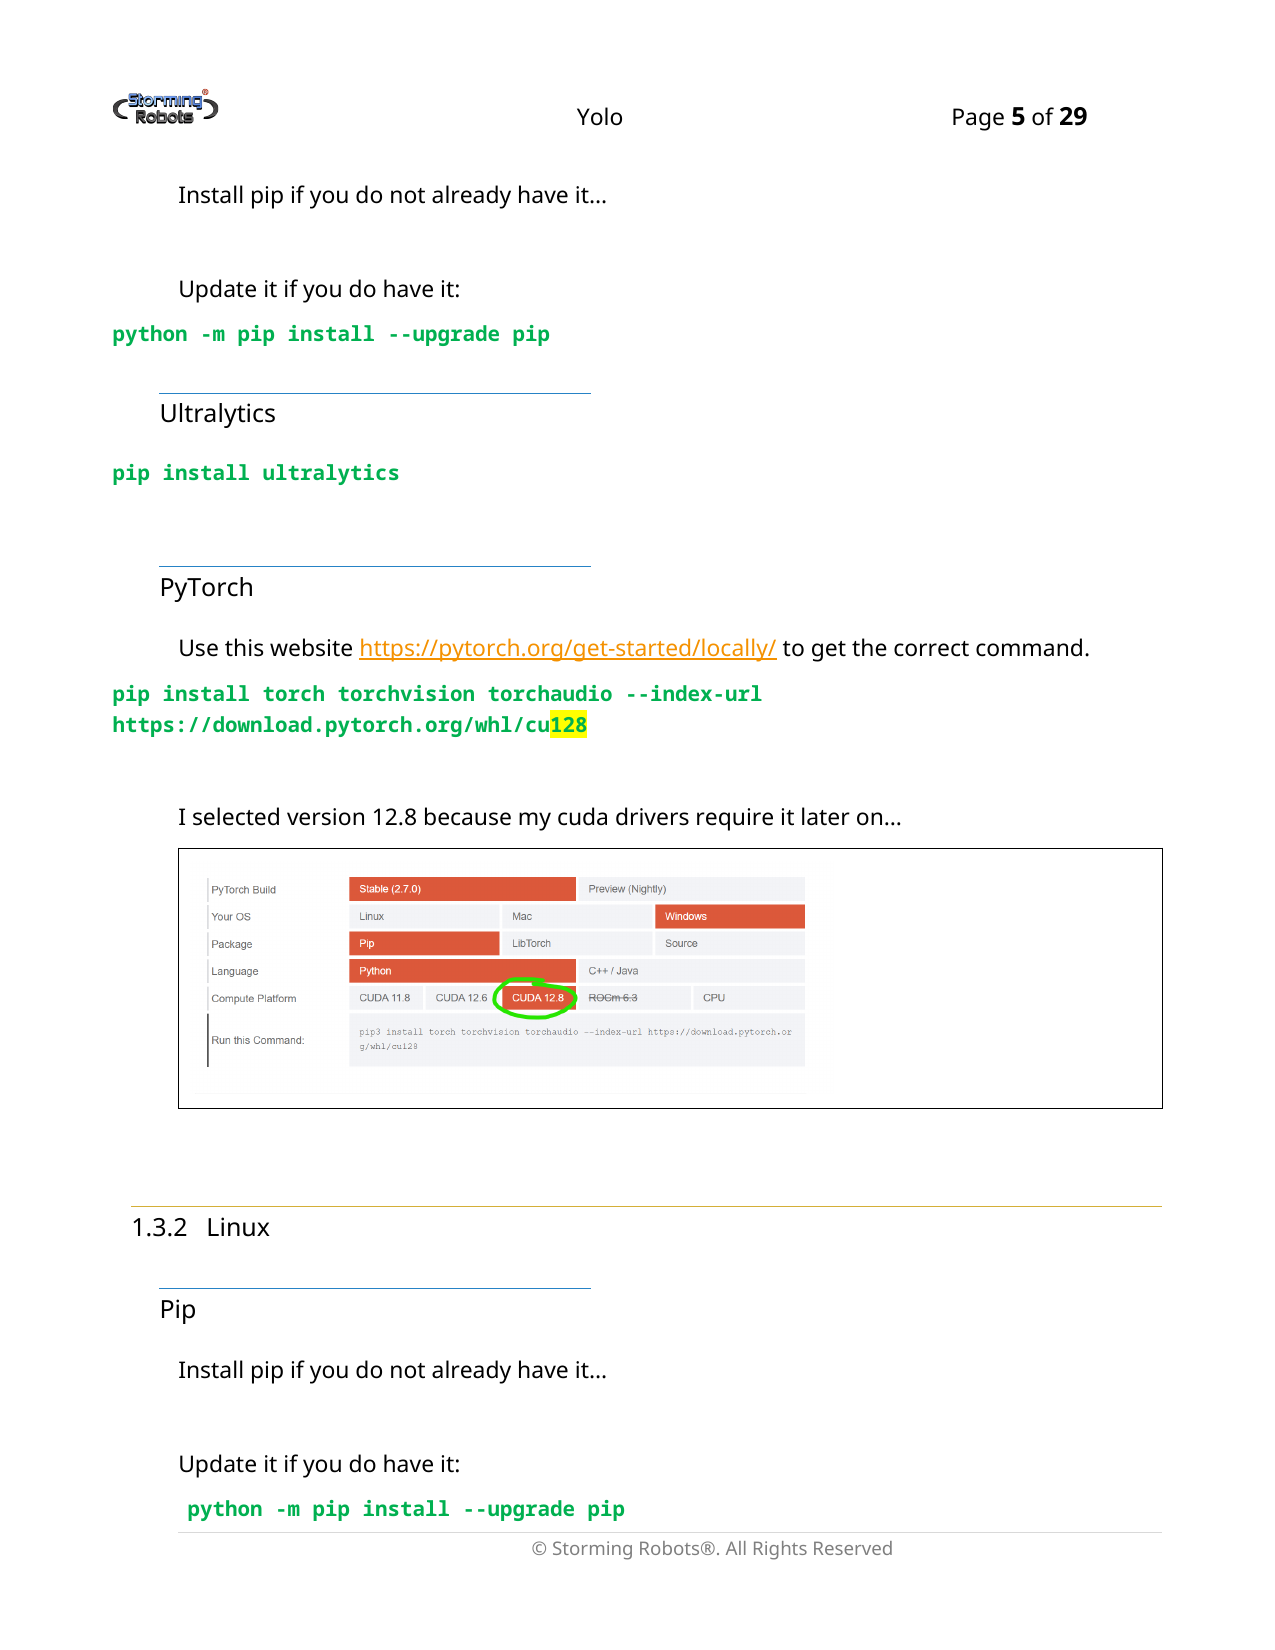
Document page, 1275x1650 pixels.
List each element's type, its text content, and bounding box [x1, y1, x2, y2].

subtitle Linux [131, 1207, 1162, 1243]
subtitle Ultralytics [159, 394, 591, 429]
text python -m pip install --upgrade pip [112, 1494, 1162, 1523]
text Update it if you do have it: [178, 1448, 1162, 1479]
text pip install torch torchvision torchaudio --index-url https://download.pytorch.org/whl/cu128 [112, 679, 1162, 738]
text Use this website https://pytorch.org/get-started/locally/ to get the correct command. [178, 632, 1162, 663]
picture [112, 87, 219, 126]
table_header [179, 849, 1162, 1108]
text pip install ultralytics [112, 458, 1162, 486]
text Install pip if you do not already have it… [178, 179, 1162, 210]
subtitle PyTorch [159, 567, 591, 603]
subtitle Pip [159, 1289, 591, 1326]
picture [190, 861, 834, 1094]
text python -m pip install --upgrade pip [112, 319, 1162, 348]
text Install pip if you do not already have it… [178, 1354, 1162, 1385]
text Update it if you do have it: [178, 273, 1162, 304]
text I selected version 12.8 because my cuda drivers require it later on… [178, 801, 1162, 832]
